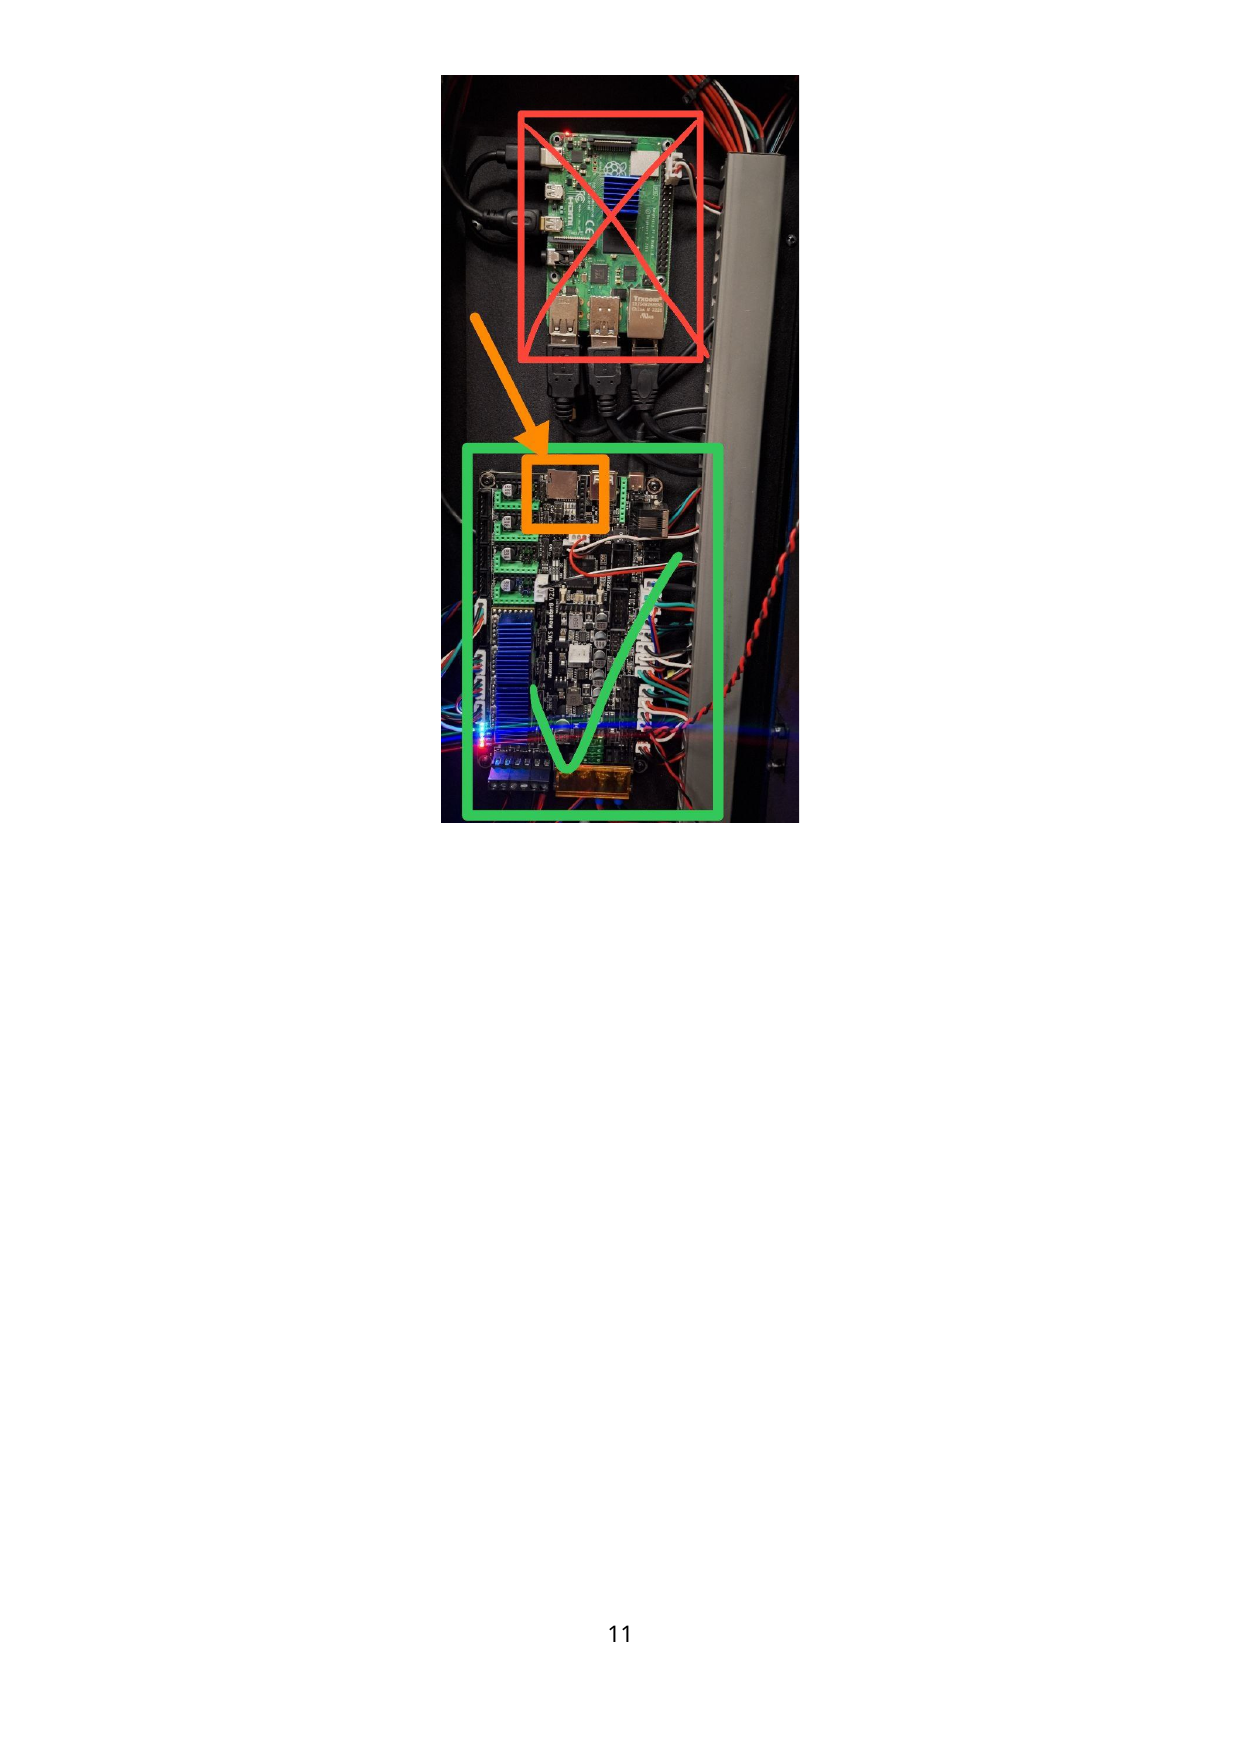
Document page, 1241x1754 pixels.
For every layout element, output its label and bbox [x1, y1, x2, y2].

picture [441, 75, 800, 823]
